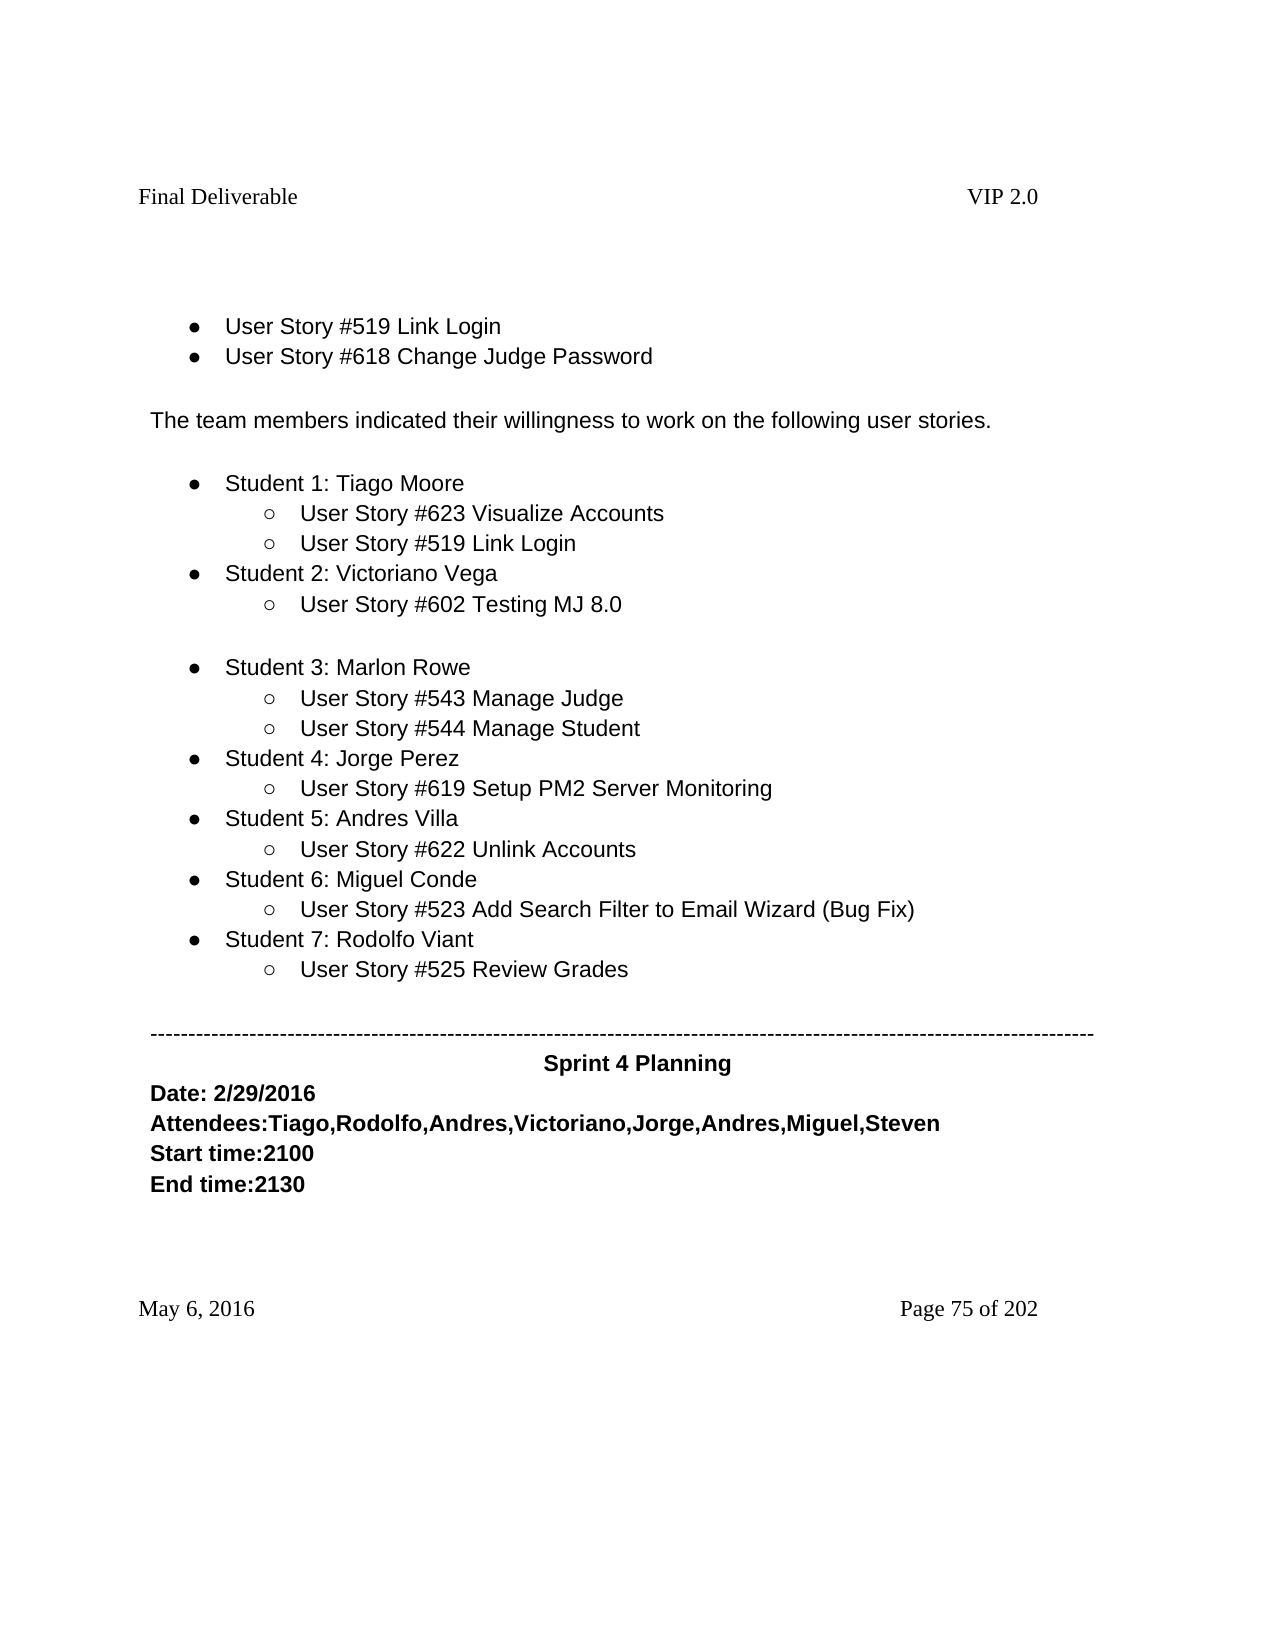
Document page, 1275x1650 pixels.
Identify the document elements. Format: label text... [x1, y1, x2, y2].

list Student 2: Victoriano Vega [187, 560, 1125, 587]
text Attendees:Tiago,Rodolfo,Andres,Victoriano,Jorge,Andres,Miguel,Steven [150, 1110, 1125, 1137]
text End time:2130 [150, 1171, 1125, 1197]
list User Story #519 Link Login [262, 530, 1125, 557]
list Student 1: Tiago Moore [187, 470, 1125, 496]
list User Story #602 Testing MJ 8.0 [262, 591, 1125, 650]
list Student 3: Marlon Rowe [187, 654, 1125, 681]
text ---------------------------------------------------------------------------------------------------------------------------- [150, 1019, 1125, 1046]
list Student 7: Rodolfo Viant [187, 926, 1125, 952]
text Date: 2/29/2016 [150, 1080, 1125, 1106]
text The team members indicated their willingness to work on the following user stories. [150, 407, 1125, 433]
list Student 6: Miguel Conde [187, 866, 1125, 892]
list User Story #519 Link Login [187, 313, 1125, 339]
list Student 4: Jorge Perez [187, 745, 1125, 771]
list User Story #543 Manage Judge [262, 684, 1125, 711]
list User Story #525 Review Grades [262, 956, 1125, 983]
text Start time:2100 [150, 1140, 1125, 1167]
list User Story #623 Visualize Accounts [262, 500, 1125, 526]
list User Story #622 Unlink Accounts [262, 836, 1125, 862]
text Sprint 4 Planning [150, 1050, 1125, 1076]
list User Story #523 Add Search Filter to Email Wizard (Bug Fix) [262, 896, 1125, 922]
list User Story #619 Setup PM2 Server Monitoring [262, 775, 1125, 801]
list User Story #544 Manage Student [262, 715, 1125, 741]
list User Story #618 Change Judge Password [187, 343, 1125, 370]
list Student 5: Andres Villa [187, 805, 1125, 832]
